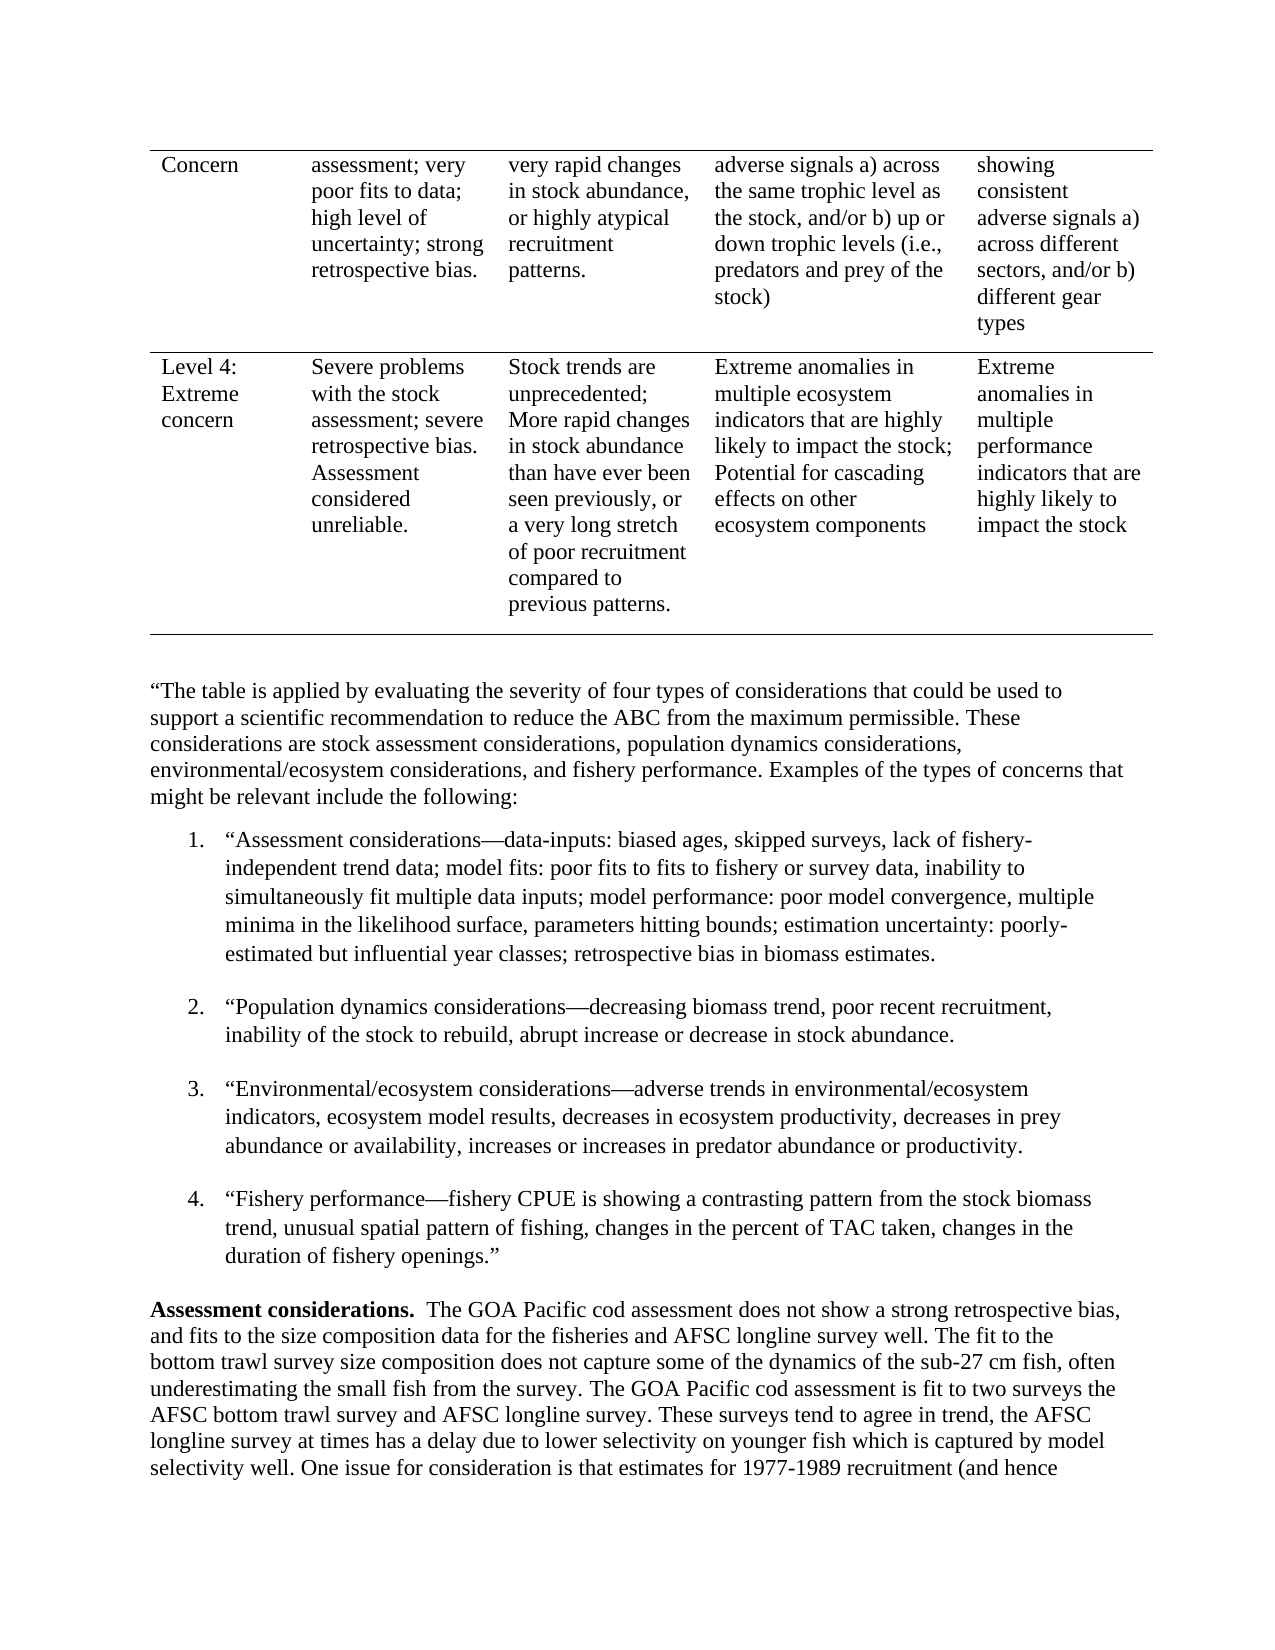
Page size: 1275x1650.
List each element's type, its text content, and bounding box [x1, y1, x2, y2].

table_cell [497, 151, 703, 352]
table_cell Level 4: Extreme concern [150, 353, 300, 633]
list “Fishery performance—fishery CPUE is showing a contrasting pattern from the stock biomass trend, unusual spatial pattern of fishing, changes in the percent of TAC taken, changes in the duration of fishery openings.” [187, 1185, 1125, 1268]
table_cell Stock trends are unprecedented; More rapid changes in stock abundance than have ever been seen previously, or a very long stretch of poor recruitment compared to previous patterns. [497, 353, 703, 633]
list “Environmental/ecosystem considerations—adverse trends in environmental/ecosystem indicators, ecosystem model results, decreases in ecosystem productivity, decreases in prey abundance or availability, increases or increases in predator abundance or productivity. [187, 1075, 1125, 1158]
list “Population dynamics considerations—decreasing biomass trend, poor recent recruitment, inability of the stock to rebuild, abrupt increase or decrease in stock abundance. [187, 993, 1125, 1048]
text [150, 1296, 1125, 1480]
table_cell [703, 151, 966, 352]
list “Assessment considerations—data-inputs: biased ages, skipped surveys, lack of fishery-independent trend data; model fits: poor fits to fits to fishery or survey data, inability to simultaneously fit multiple data inputs; model performance: poor model convergence, multiple minima in the likelihood surface, parameters hitting bounds; estimation uncertainty: poorly-estimated but influential year classes; retrospective bias in biomass estimates. [187, 826, 1125, 966]
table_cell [150, 151, 300, 352]
text “The table is applied by evaluating the severity of four types of considerations that could be used to support a scientific recommendation to reduce the ABC from the maximum permissible. These considerations are stock assessment considerations, population dynamics considerations, environmental/ecosystem considerations, and fishery performance. Examples of the types of concerns that might be relevant include the following: [150, 677, 1125, 809]
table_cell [300, 151, 497, 352]
table_cell Extreme anomalies in multiple performance indicators that are highly likely to impact the stock [966, 353, 1153, 633]
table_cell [966, 151, 1153, 352]
table_cell Extreme anomalies in multiple ecosystem indicators that are highly likely to impact the stock; Potential for cascading effects on other ecosystem components [703, 353, 966, 633]
table_cell Severe problems with the stock assessment; severe retrospective bias. Assessment considered unreliable. [300, 353, 497, 633]
